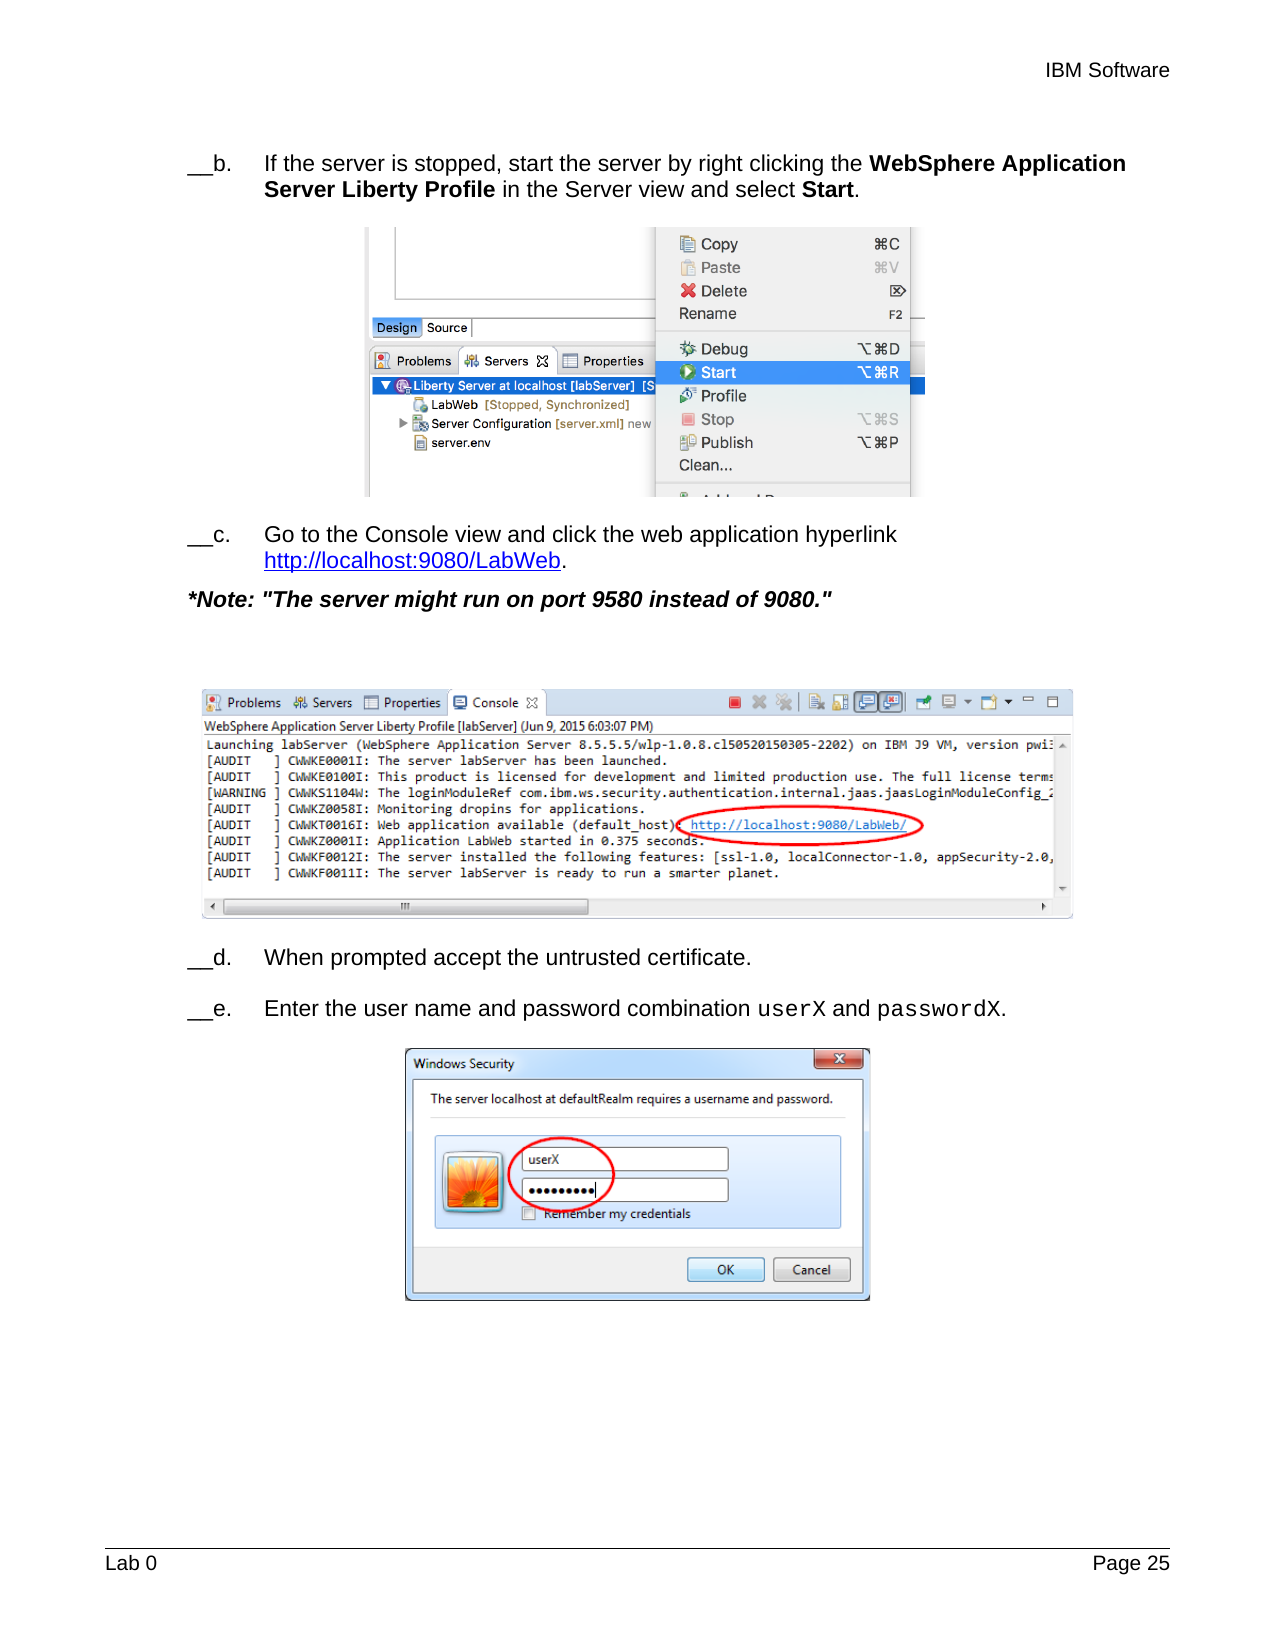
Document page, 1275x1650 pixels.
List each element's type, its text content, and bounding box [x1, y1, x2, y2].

picture [350, 227, 925, 497]
list When prompted accept the untrusted certificate. [187, 943, 1170, 970]
picture [405, 1048, 871, 1301]
list If the server is stopped, start the server by right clicking the WebSphere Application Server Liberty Profile in the Server view and select Start. [187, 150, 1170, 203]
list Go to the Console view and click the web application hyperlink http://localhost:9080/LabWeb. [187, 521, 1170, 574]
picture [201, 689, 1074, 919]
list Enter the user name and password combination userX and passwordX. [187, 995, 1170, 1023]
text *Note: "The server might run on port 9580 instead of 9080." [112, 586, 1170, 613]
